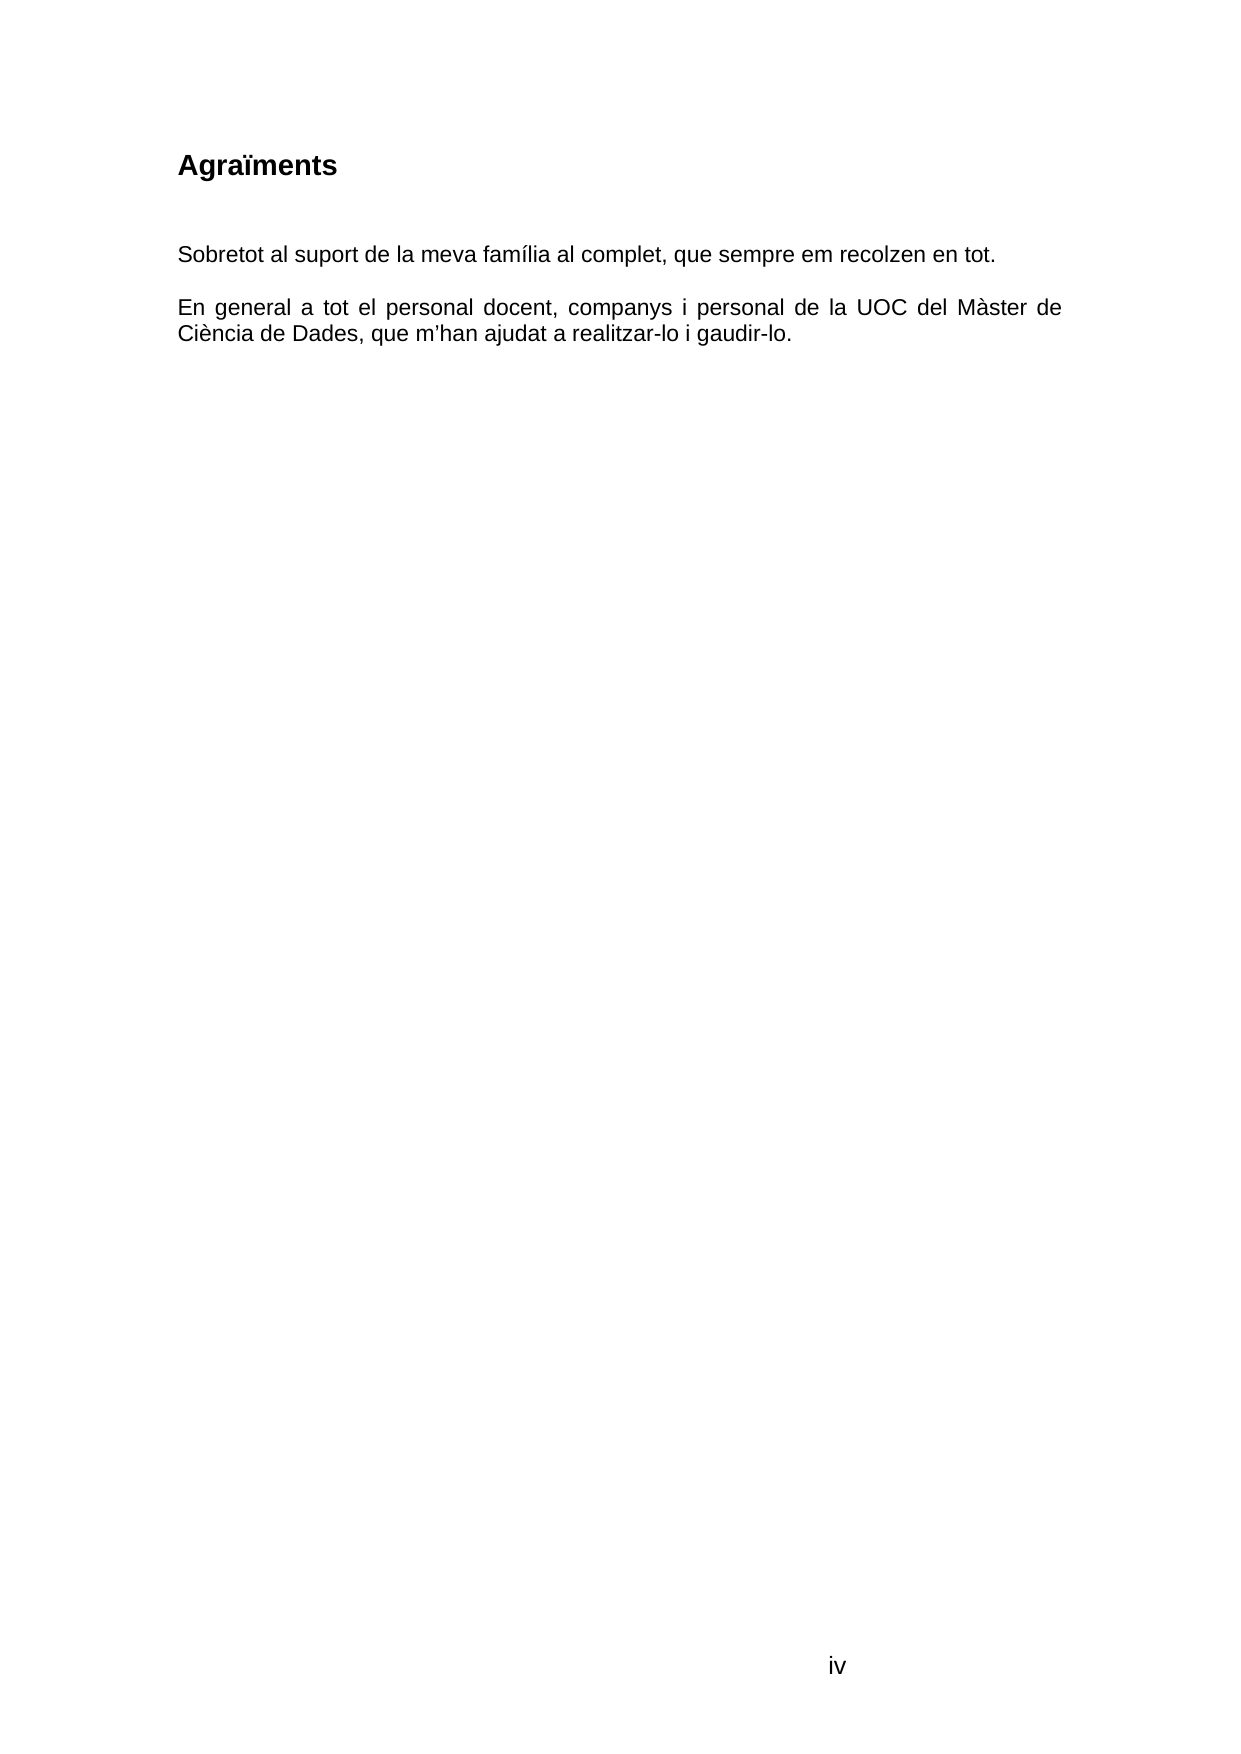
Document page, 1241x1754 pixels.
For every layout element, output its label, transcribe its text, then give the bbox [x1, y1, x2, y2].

text Sobretot al suport de la meva família al complet, que sempre em recolzen en tot. [177, 241, 1063, 267]
text En general a tot el personal docent, companys i personal de la UOC del Màster de Ciència de Dades, que m’han ajudat a realitzar-lo i gaudir-lo. [177, 294, 1063, 347]
text Agraïments [177, 148, 1063, 181]
